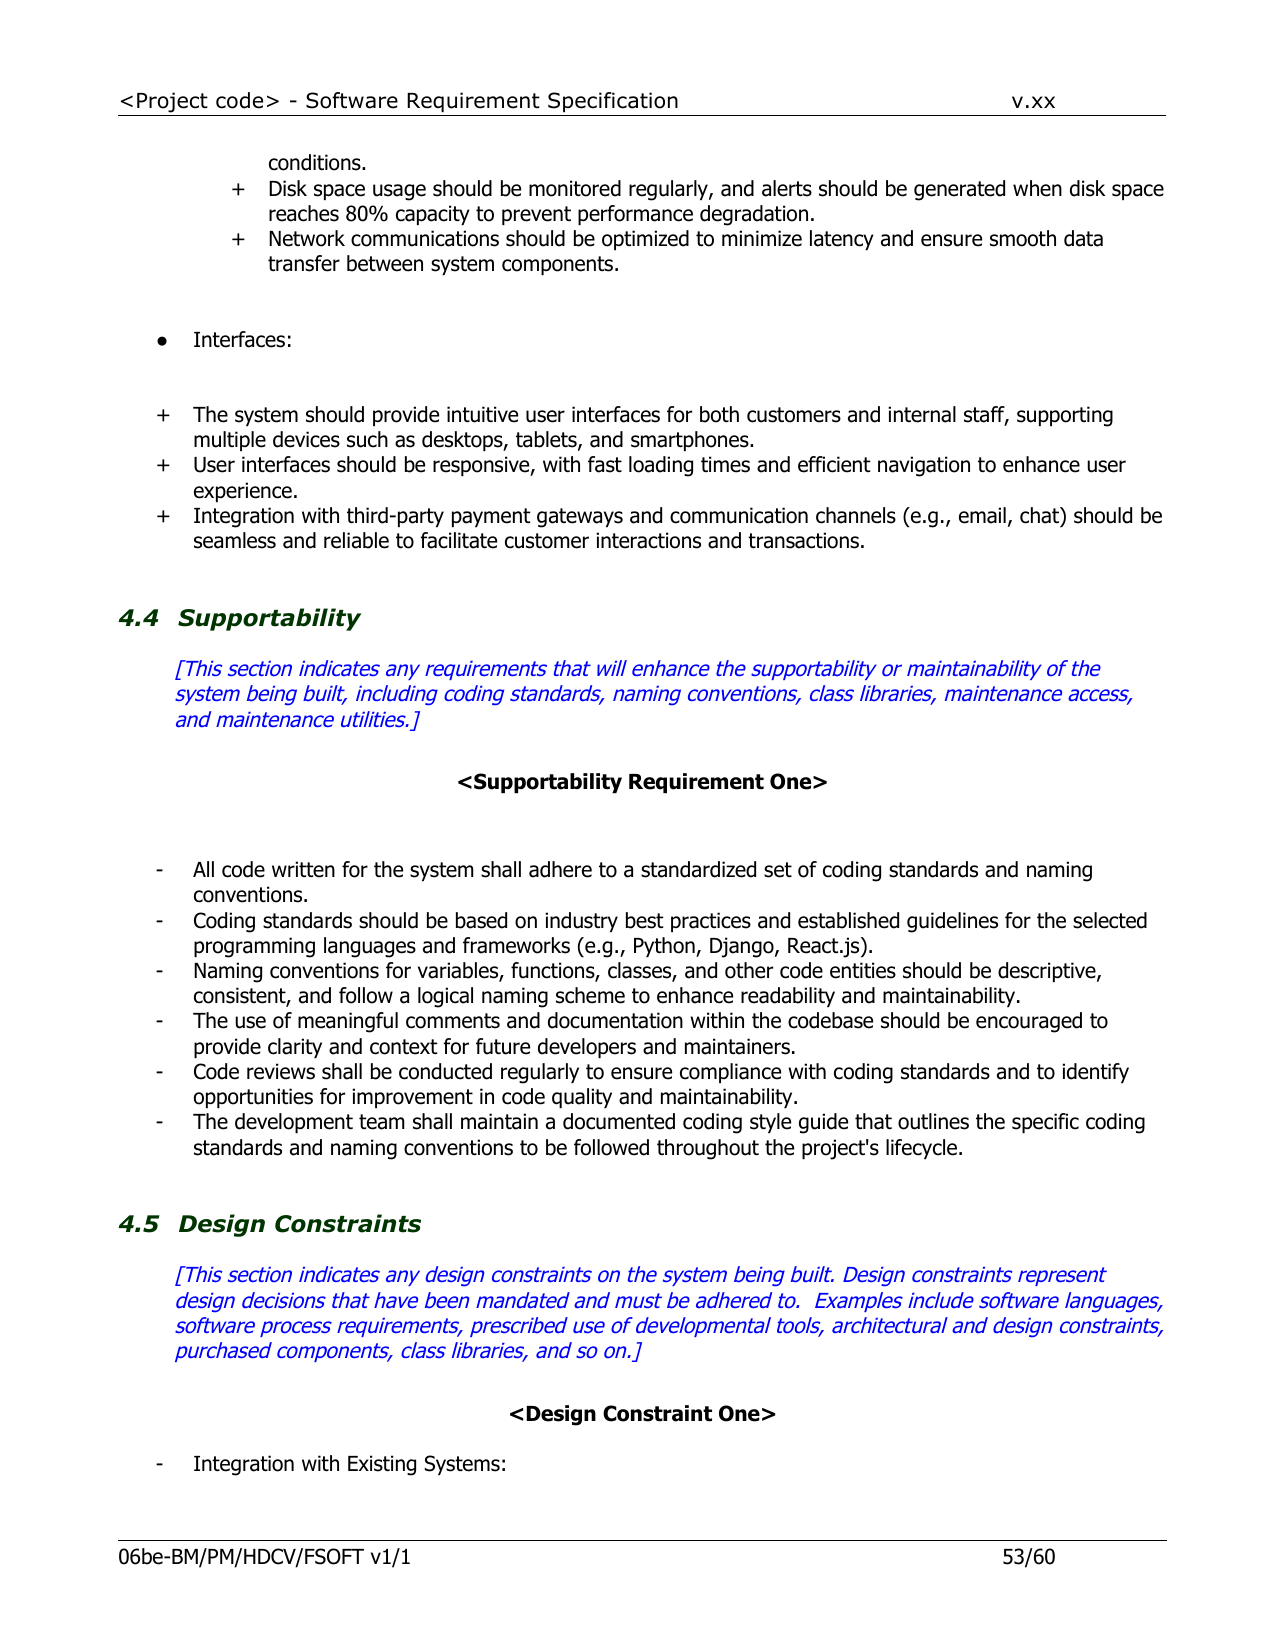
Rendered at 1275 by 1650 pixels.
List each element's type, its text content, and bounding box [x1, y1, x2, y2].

list Coding standards should be based on industry best practices and established guidelines for the selected programming languages and frameworks (e.g., Python, Django, React.js). [156, 907, 1167, 958]
subtitle Design Constraints [118, 1209, 1167, 1237]
subtitle Supportability [118, 603, 1167, 631]
text [This section indicates any requirements that will enhance the supportability or maintainability of the system being built, including coding standards, naming conventions, class libraries, maintenance access, and maintenance utilities.] [174, 656, 1167, 731]
list Code reviews shall be conducted regularly to ensure compliance with coding standards and to identify opportunities for improvement in code quality and maintainability. [156, 1058, 1167, 1109]
list The use of meaningful comments and documentation within the codebase should be encouraged to provide clarity and context for future developers and maintainers. [156, 1008, 1167, 1058]
text [This section indicates any design constraints on the system being built. Design constraints represent design decisions that have been mandated and must be adhered to. Examples include software languages, software process requirements, prescribed use of developmental tools, architectural and design constraints, purchased components, class libraries, and so on.] [174, 1262, 1167, 1363]
list Integration with third-party payment gateways and communication channels (e.g., email, chat) should be seamless and reliable to facilitate customer interactions and transactions. [156, 502, 1167, 553]
list Integration with Existing Systems: [156, 1451, 1167, 1476]
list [231, 150, 1167, 175]
list Naming conventions for variables, functions, classes, and other code entities should be descriptive, consistent, and follow a logical naming scheme to enhance readability and maintainability. [156, 958, 1167, 1008]
list All code written for the system shall adhere to a standardized set of coding standards and naming conventions. [156, 857, 1167, 907]
list The system should provide intuitive user interfaces for both customers and internal staff, supporting multiple devices such as desktops, tablets, and smartphones. [156, 402, 1167, 452]
subtitle <Supportability Requirement One> [118, 769, 1167, 794]
subtitle <Design Constraint One> [118, 1400, 1167, 1426]
list The development team shall maintain a documented coding style guide that outlines the specific coding standards and naming conventions to be followed throughout the project's lifecycle. [156, 1109, 1167, 1159]
list Disk space usage should be monitored regularly, and alerts should be generated when disk space reaches 80% capacity to prevent performance degradation. [231, 175, 1167, 226]
list Interfaces: [156, 326, 1167, 351]
list User interfaces should be responsive, with fast loading times and efficient navigation to enhance user experience. [156, 452, 1167, 502]
list Network communications should be optimized to minimize latency and ensure smooth data transfer between system components. [231, 226, 1167, 276]
